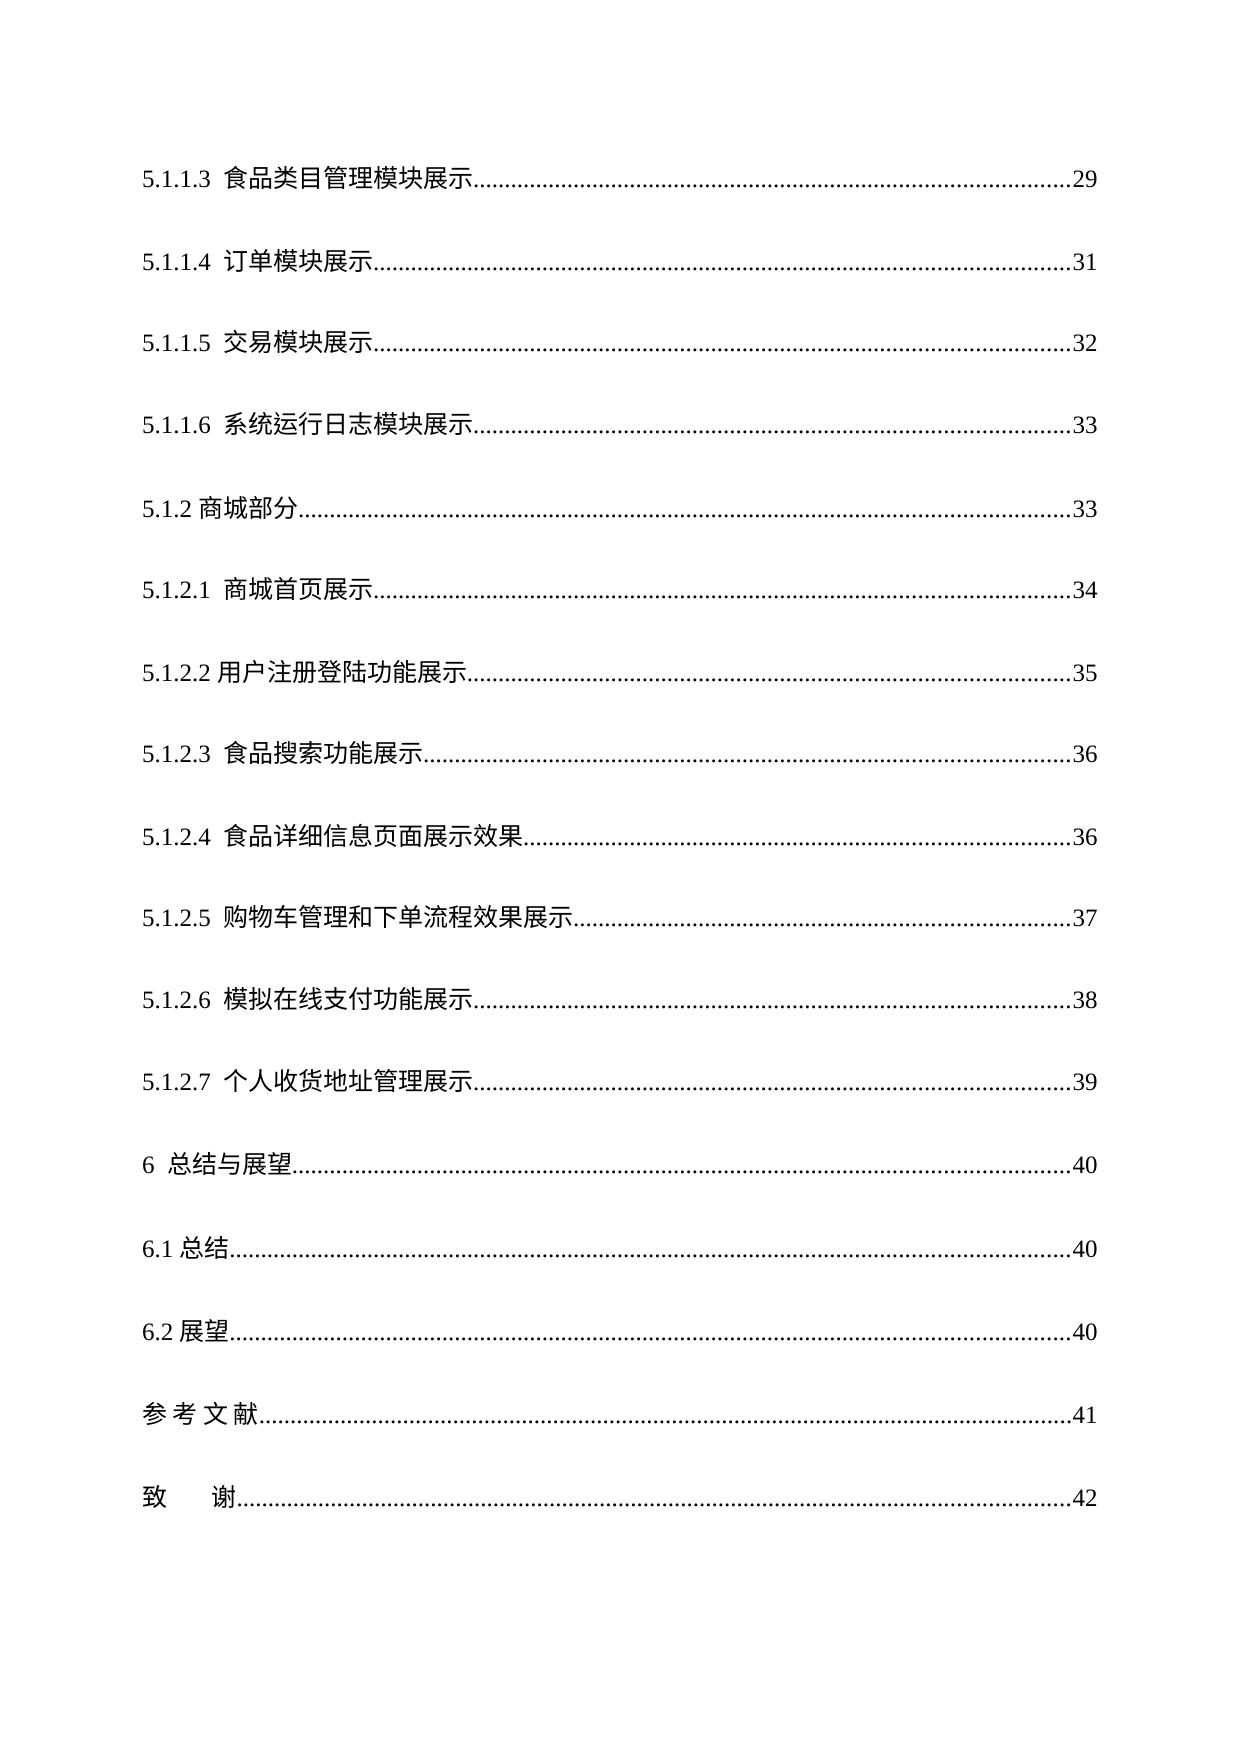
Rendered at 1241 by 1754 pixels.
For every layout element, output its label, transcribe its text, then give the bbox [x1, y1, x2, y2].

text 5.1.1.5 交易模块展示 32 [142, 310, 1098, 375]
text 5.1.2.5 购物车管理和下单流程效果展示 37 [142, 885, 1098, 950]
text 5.1.2.2 用户注册登陆功能展示 35 [142, 639, 1098, 704]
text 参 考 文 献 41 [142, 1380, 1098, 1445]
text 5.1.2.6 模拟在线支付功能展示 38 [142, 967, 1098, 1032]
text 5.1.2.7 个人收货地址管理展示 39 [142, 1049, 1098, 1114]
text 5.1.2.3 食品搜索功能展示 36 [142, 721, 1098, 786]
text 5.1.1.6 系统运行日志模块展示 33 [142, 392, 1098, 457]
text 6.2 展望 40 [142, 1297, 1098, 1362]
text 6.1 总结 40 [142, 1214, 1098, 1279]
text 5.1.2.1 商城首页展示 34 [142, 557, 1098, 622]
text 5.1.1.4 订单模块展示 31 [142, 228, 1098, 293]
text 6 总结与展望 40 [142, 1131, 1098, 1196]
text 5.1.1.3 食品类目管理模块展示 29 [142, 146, 1098, 211]
text 致 谢 42 [142, 1463, 1098, 1528]
text 5.1.2 商城部分 33 [142, 474, 1098, 539]
text 5.1.2.4 食品详细信息页面展示效果 36 [142, 803, 1098, 868]
